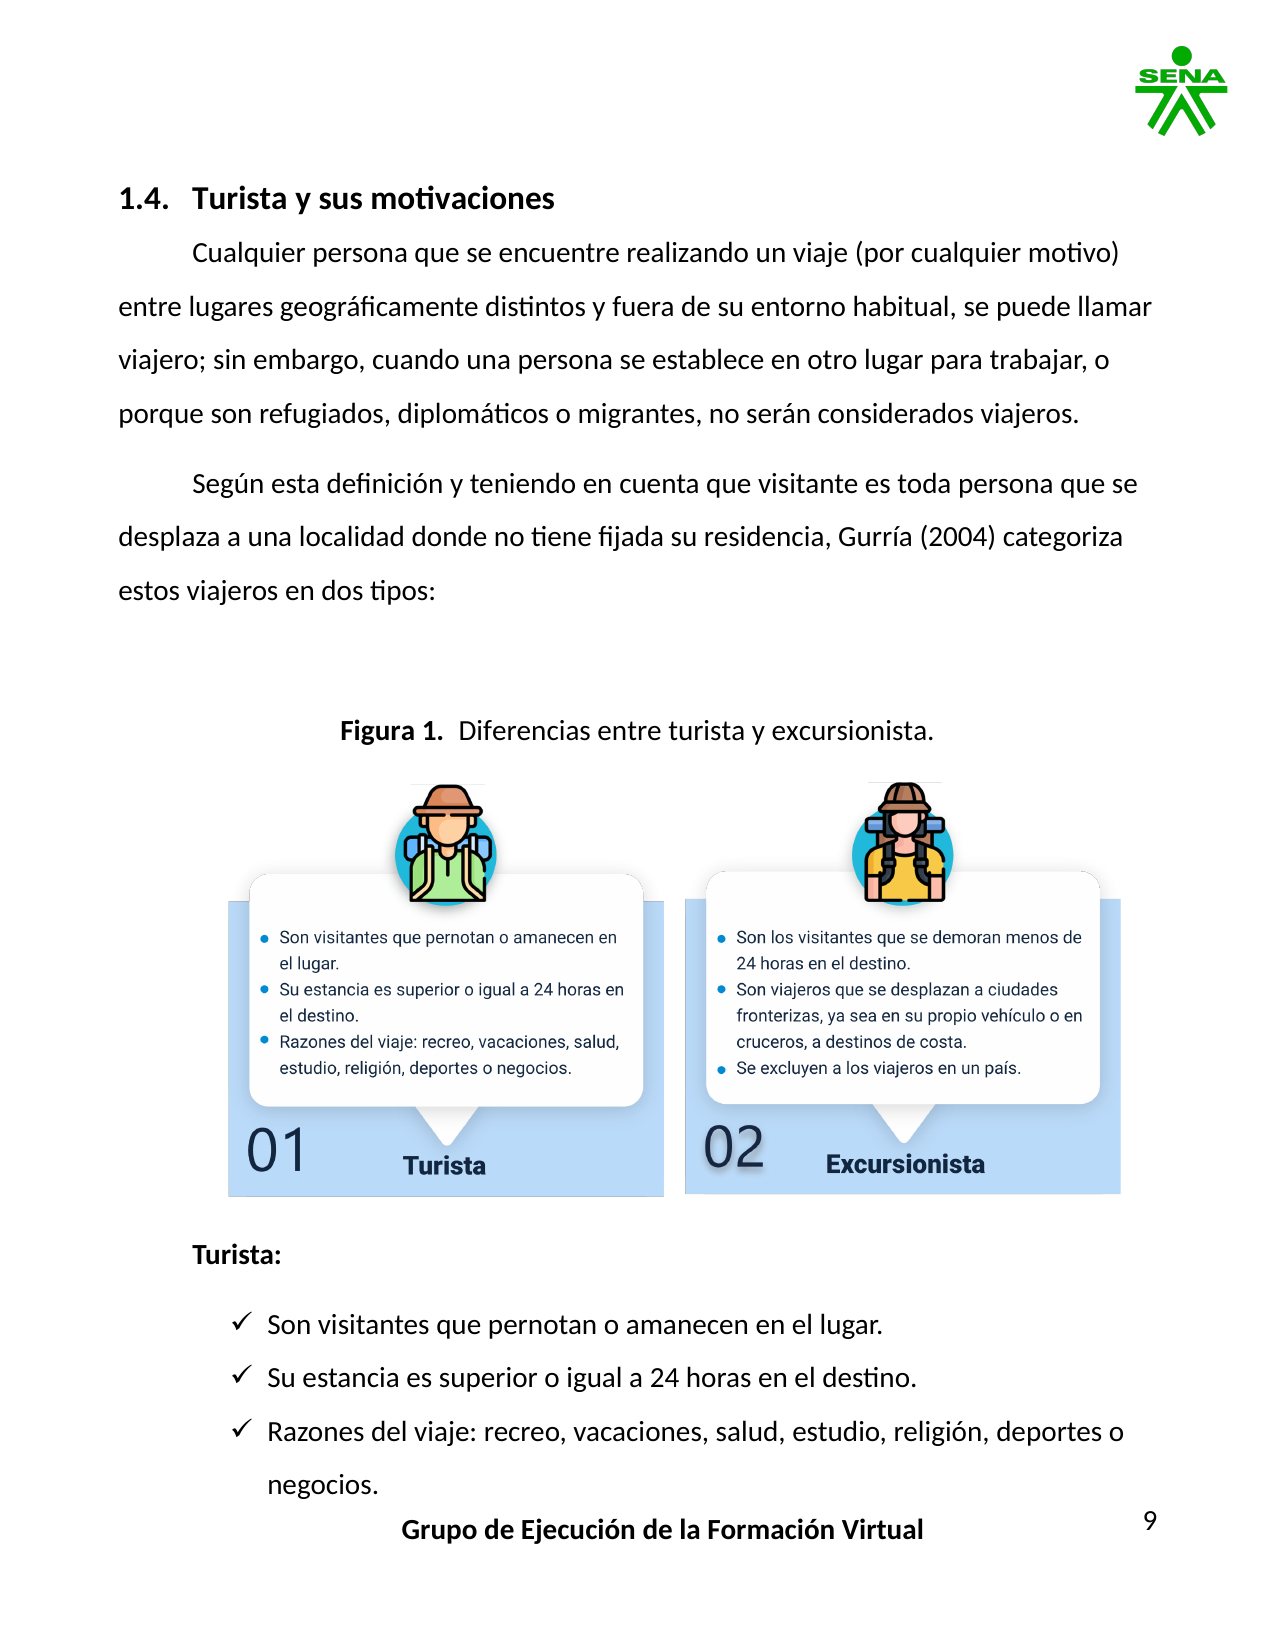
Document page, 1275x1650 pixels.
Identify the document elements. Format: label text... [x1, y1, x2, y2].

picture [223, 782, 1125, 1202]
list Son visitantes que pernotan o amanecen en el lugar. [229, 1306, 1157, 1342]
picture [1135, 46, 1228, 136]
list Razones del viaje: recreo, vacaciones, salud, estudio, religión, deportes o negocios. [229, 1413, 1157, 1502]
text Cualquier persona que se encuentre realizando un viaje (por cualquier motivo) entre lugares geográficamente distintos y fuera de su entorno habitual, se puede llamar viajero; sin embargo, cuando una persona se establece en otro lugar para trabajar, o porque son refugiados, diplomáticos o migrantes, no serán considerados viajeros. [118, 234, 1157, 431]
text Diferencias entre turista y excursionista. [118, 712, 1157, 748]
subtitle Turista y sus motivaciones [118, 177, 1157, 218]
text Según esta definición y teniendo en cuenta que visitante es toda persona que se desplaza a una localidad donde no tiene fijada su residencia, Gurría (2004) categoriza estos viajeros en dos tipos: [118, 465, 1157, 607]
list Su estancia es superior o igual a 24 horas en el destino. [229, 1359, 1157, 1395]
text Turista: [118, 1236, 1157, 1272]
